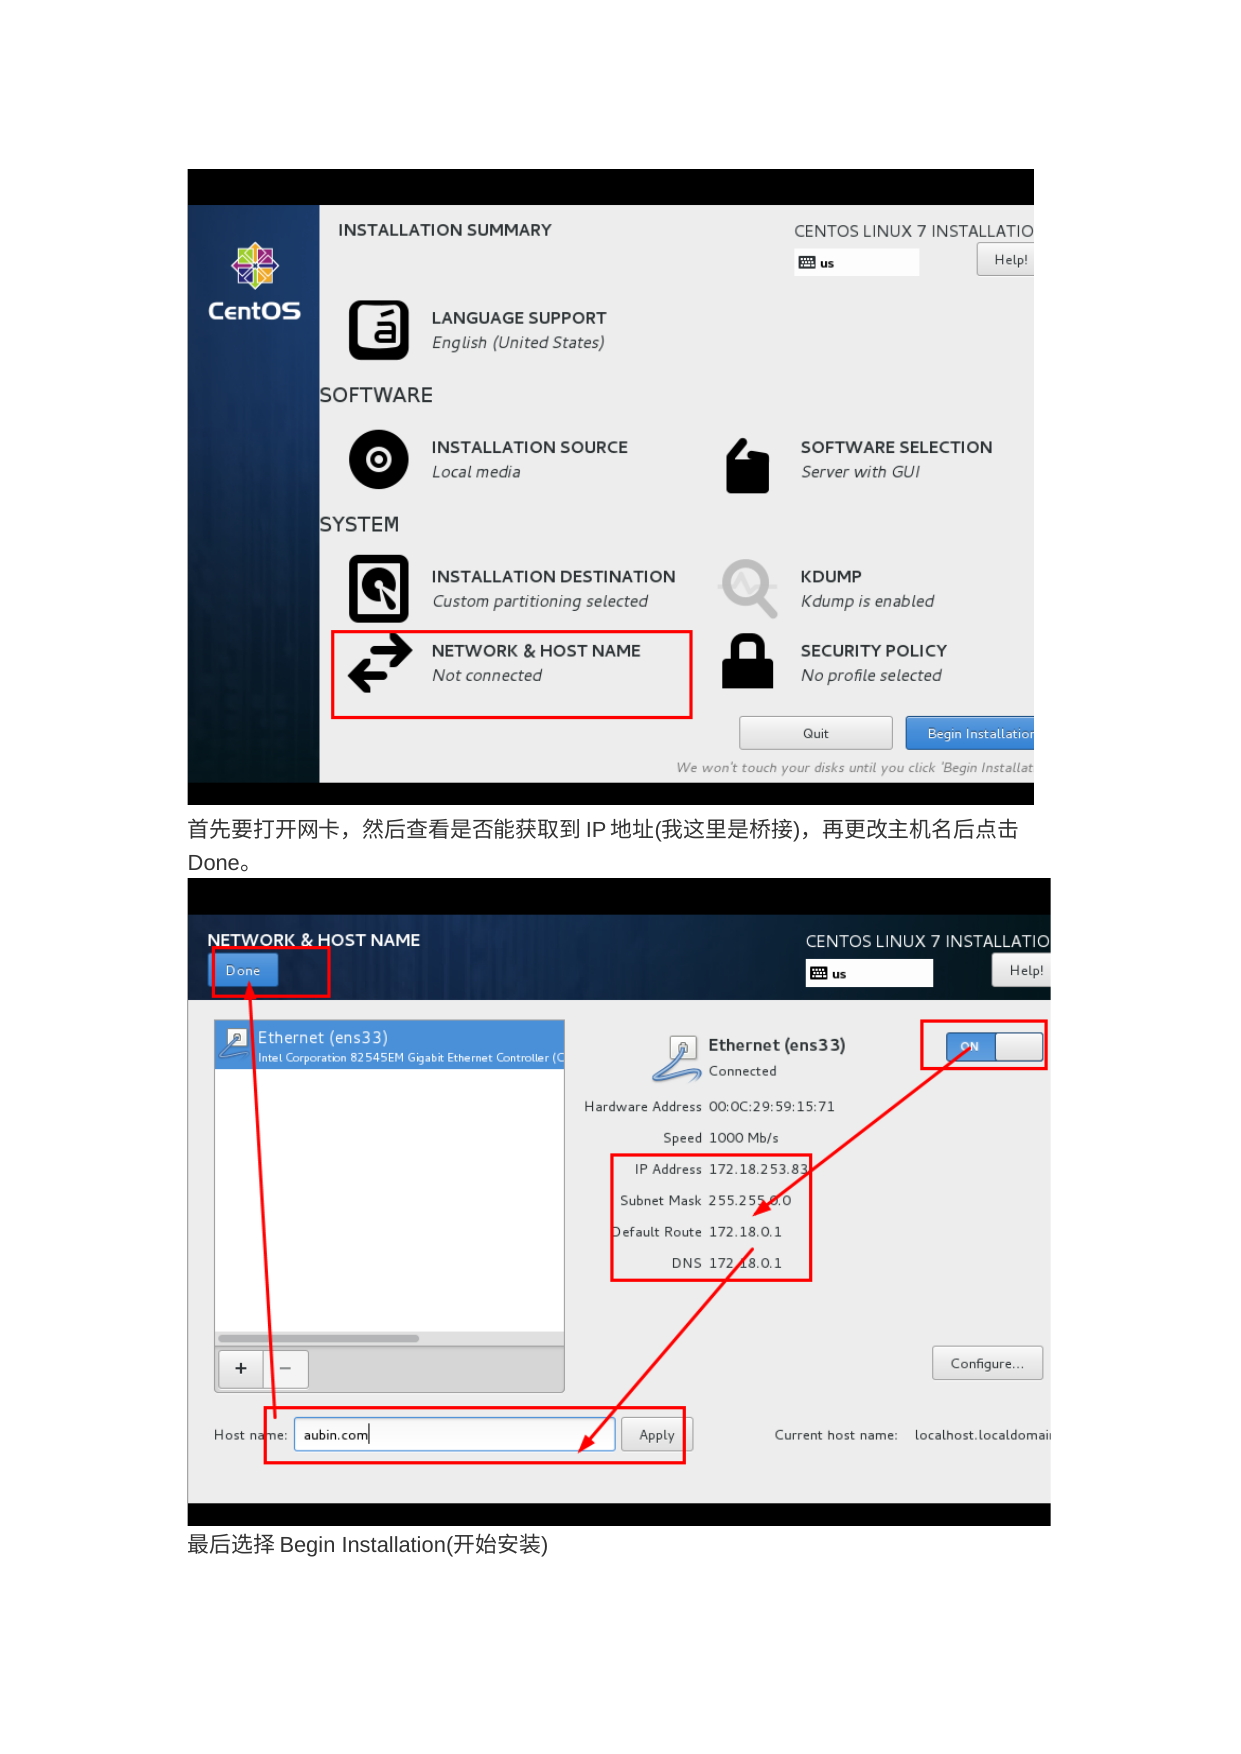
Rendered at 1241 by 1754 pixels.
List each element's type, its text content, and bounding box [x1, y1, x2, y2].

picture [187, 878, 1051, 1526]
text 最后选择Begin Installation(开始安装) [187, 1527, 1053, 1559]
text 首先要打开网卡，然后查看是否能获取到IP地址(我这里是桥接)，再更改主机名后点击Done。 [187, 812, 1053, 877]
picture [187, 169, 1035, 805]
